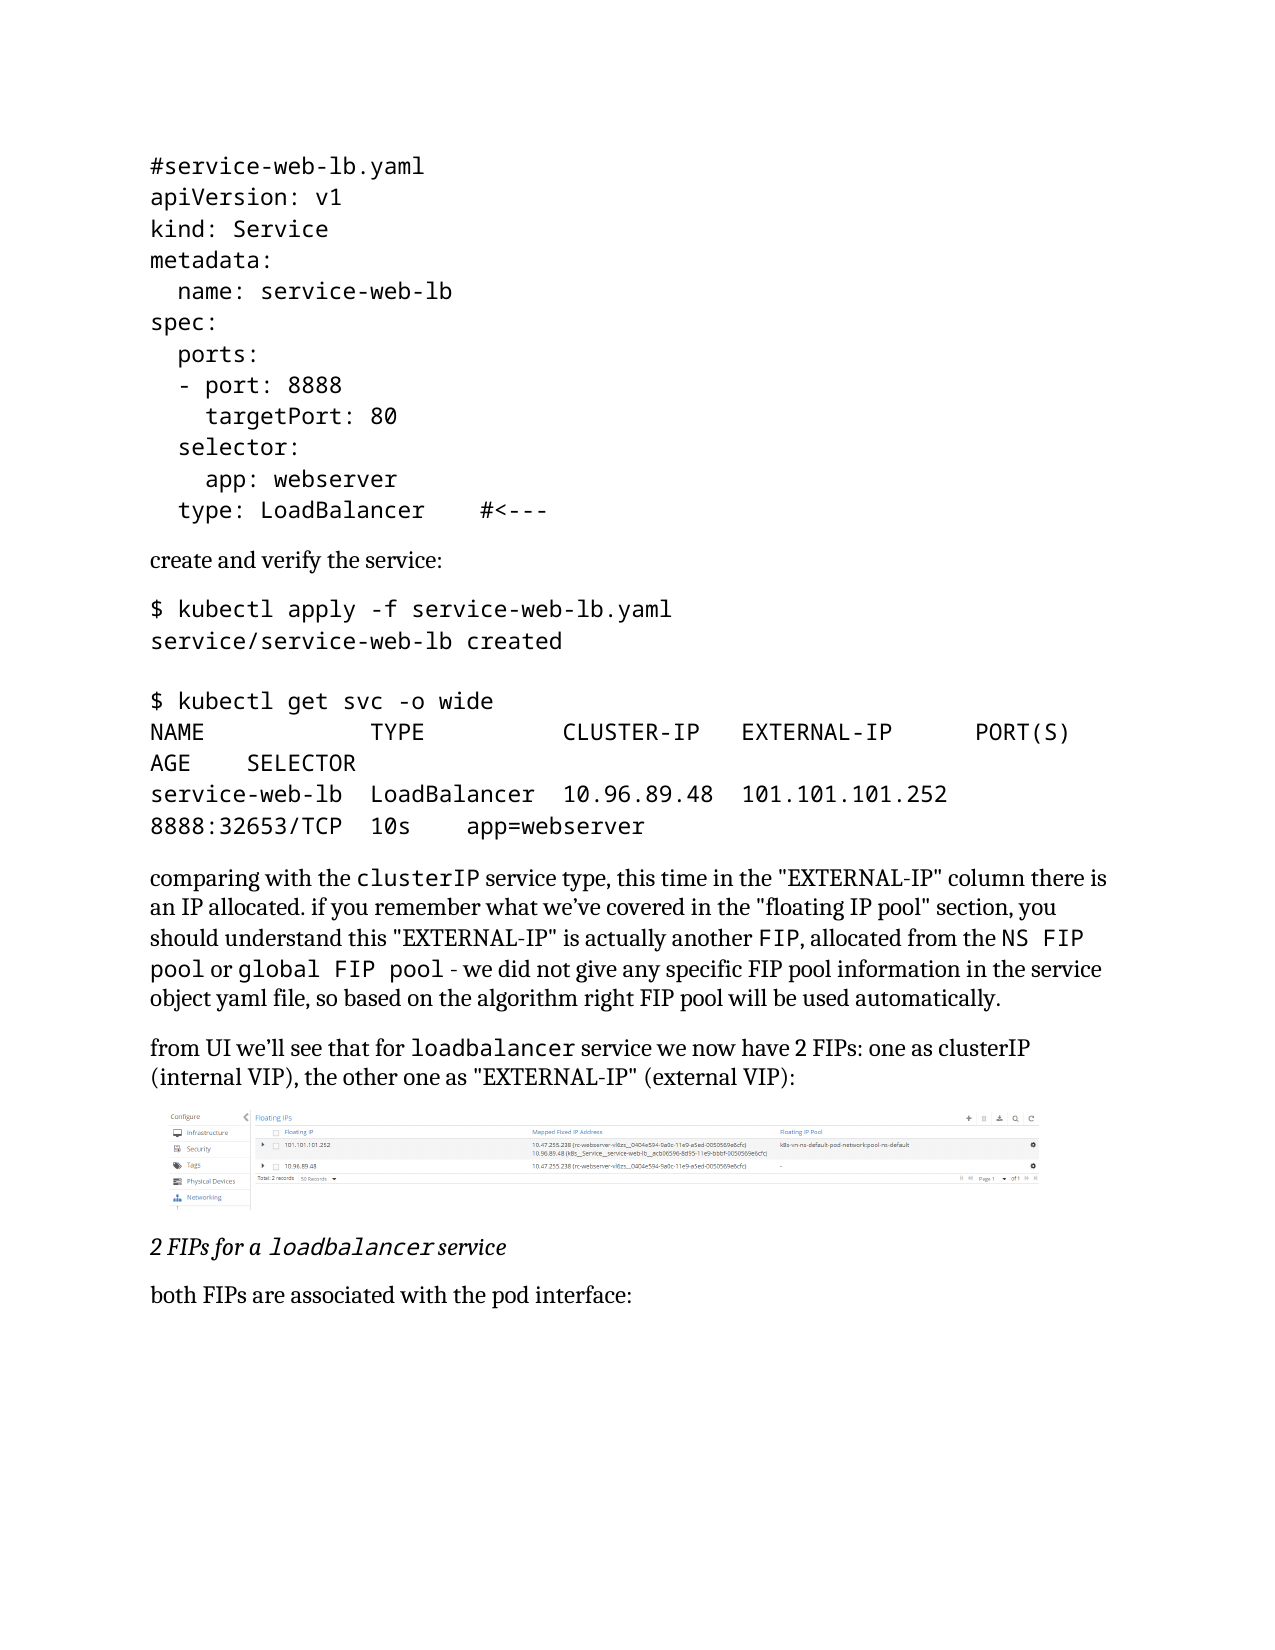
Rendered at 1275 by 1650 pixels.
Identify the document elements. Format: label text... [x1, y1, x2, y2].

text #service-web-lb.yaml apiVersion: v1 kind: Service metadata: name: service-web-lb spec: ports: - port: 8888 targetPort: 80 selector: app: webserver type: LoadBalancer #<--- [150, 150, 1125, 525]
picture [168, 1110, 1044, 1210]
text $ kubectl apply -f service-web-lb.yaml service/service-web-lb created $ kubectl get svc -o wide NAME TYPE CLUSTER-IP EXTERNAL-IP PORT(S) AGE SELECTOR service-web-lb LoadBalancer 10.96.89.48 101.101.101.252 8888:32653/TCP 10s app=webserver [150, 593, 1125, 841]
text comparing with the clusterIP service type, this time in the "EXTERNAL-IP" column there is an IP allocated. if you remember what we’ve covered in the "floating IP pool" section, you should understand this "EXTERNAL-IP" is actually another FIP, allocated from the NS FIP pool or global FIP pool - we did not give any specific FIP pool information in the service object yaml file, so based on the algorithm right FIP pool will be used automatically. [150, 862, 1125, 1013]
text both FIPs are associated with the pod interface: [150, 1281, 1125, 1309]
text 2 FIPs for a loadbalancer service [150, 1231, 1125, 1262]
text from UI we’ll see that for loadbalancer service we now have 2 FIPs: one as clusterIP (internal VIP), the other one as "EXTERNAL-IP" (external VIP): [150, 1032, 1125, 1092]
text create and verify the service: [150, 546, 1125, 574]
